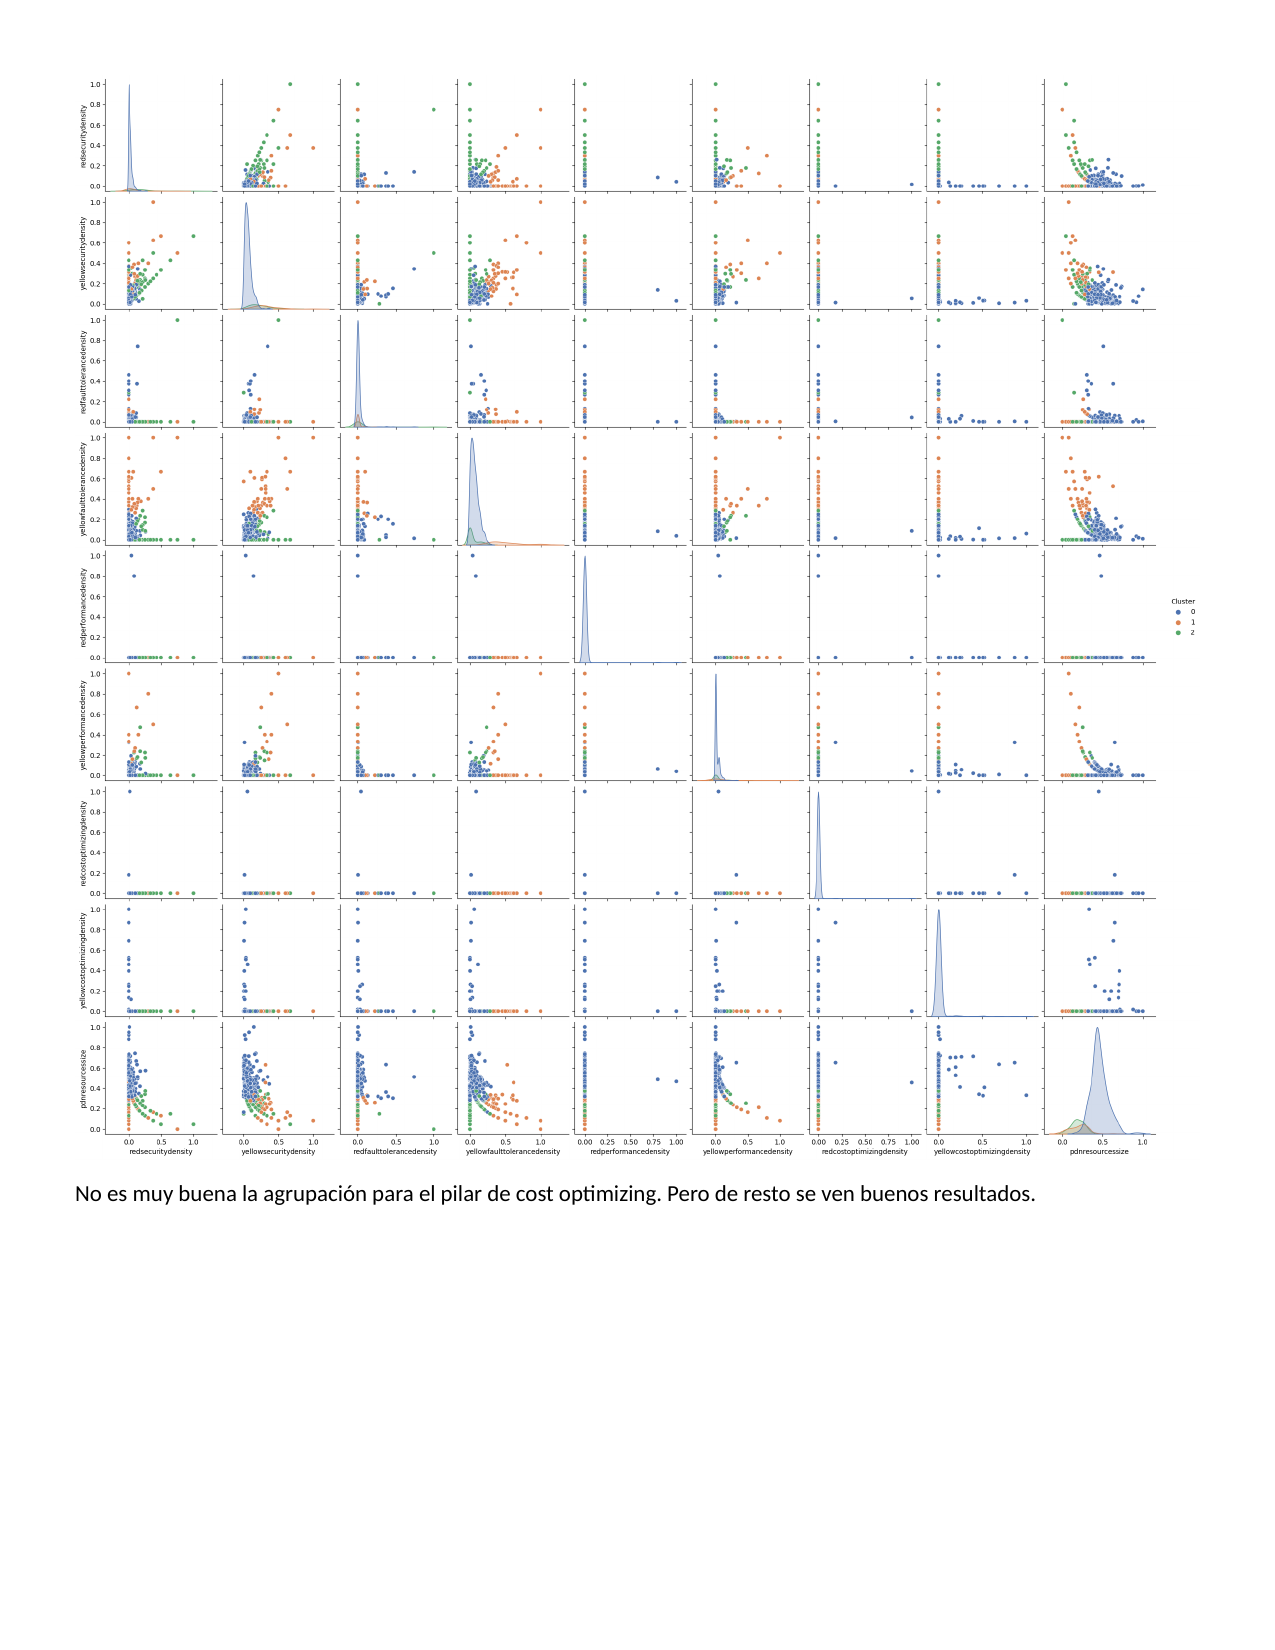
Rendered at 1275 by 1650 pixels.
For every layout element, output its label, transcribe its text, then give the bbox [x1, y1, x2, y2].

text No es muy buena la agrupación para el pilar de cost optimizing. Pero de resto se ven buenos resultados. [75, 1179, 1200, 1207]
picture [75, 75, 1200, 1160]
